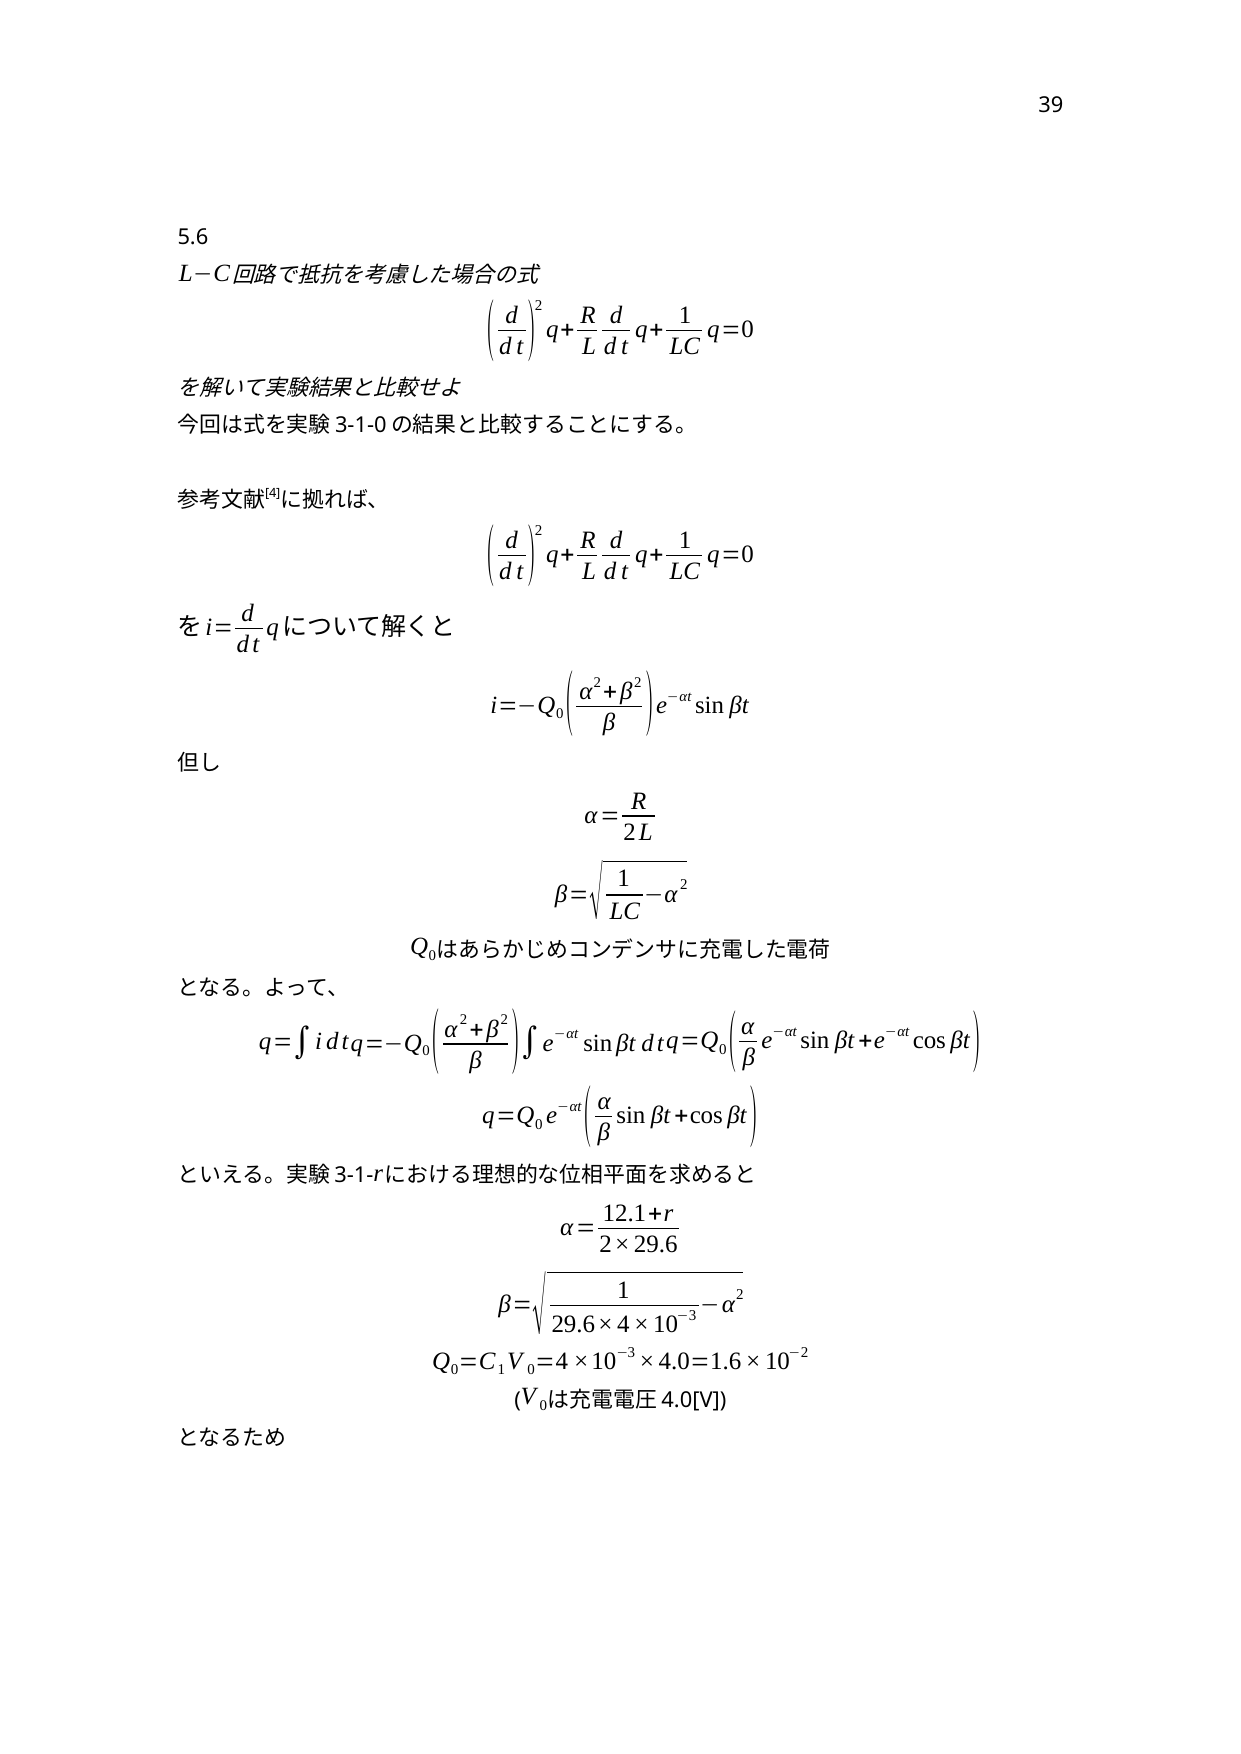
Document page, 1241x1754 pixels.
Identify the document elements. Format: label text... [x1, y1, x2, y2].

text 参考文献[4]に拠れば、 [177, 479, 1063, 517]
text となる。よって、 [177, 967, 1063, 1004]
text となるため [177, 1417, 1063, 1454]
text を解いて実験結果と比較せよ [177, 367, 1063, 404]
text といえる。実験3-1-における理想的な位相平面を求めると [177, 1154, 1063, 1192]
text 回路で抵抗を考慮した場合の式 [177, 254, 1063, 292]
text はあらかじめコンデンサに充電した電荷 [177, 929, 1063, 967]
text 今回は式を実験3-1-0の結果と比較することにする。 [177, 404, 1063, 442]
text 但し [177, 742, 1063, 779]
text (は充電電圧4.0[V]) [177, 1379, 1063, 1417]
subtitle 5.6 [177, 217, 1063, 254]
